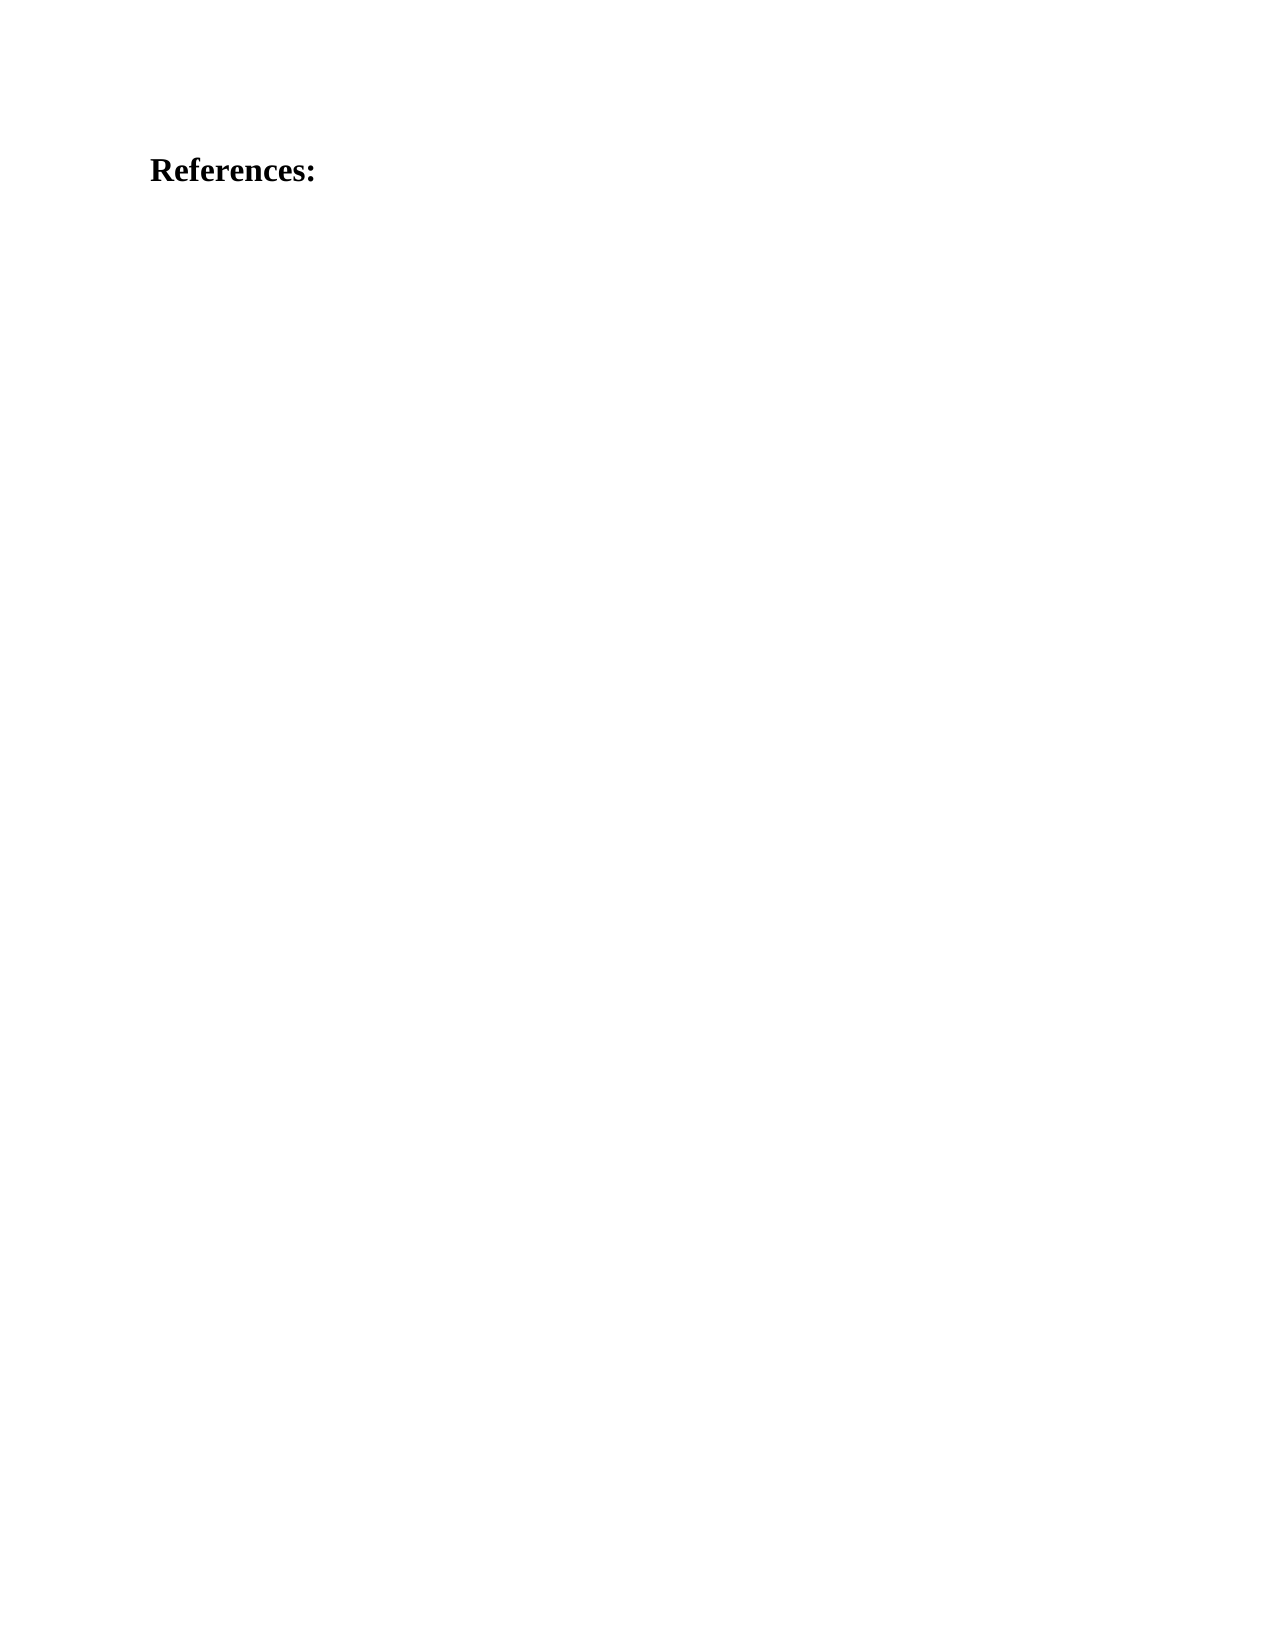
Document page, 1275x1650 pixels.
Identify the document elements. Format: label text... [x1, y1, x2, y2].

subtitle References: [150, 150, 1125, 188]
